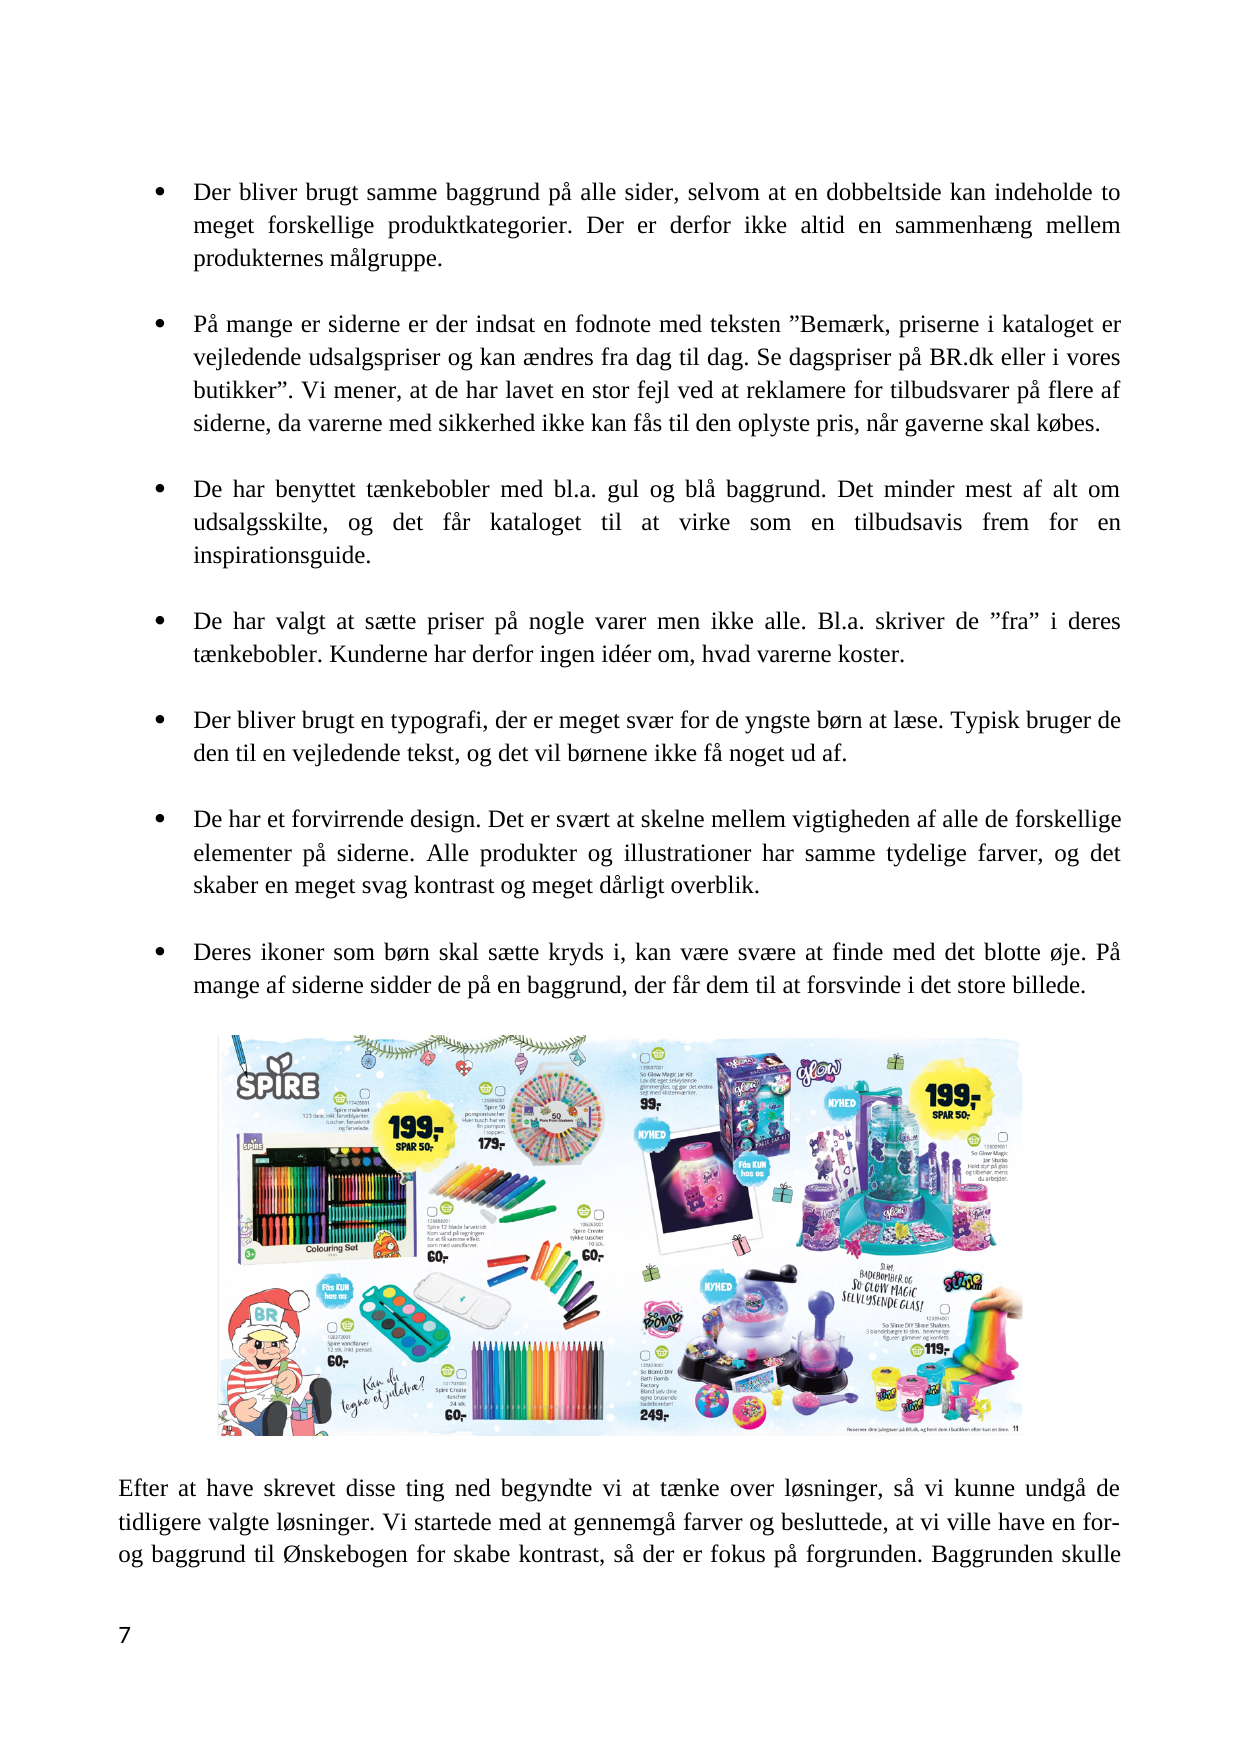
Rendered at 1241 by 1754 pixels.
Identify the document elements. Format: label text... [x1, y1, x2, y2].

list På mange er siderne er der indsat en fodnote med teksten ”Bemærk, priserne i kataloget er vejledende udsalgspriser og kan ændres fra dag til dag. Se dagspriser på BR.dk eller i vores butikker”. Vi mener, at de har lavet en stor fejl ved at reklamere for tilbudsvarer på flere af siderne, da varerne med sikkerhed ikke kan fås til den oplyste pris, når gaverne skal købes. [156, 309, 1122, 437]
list Der bliver brugt samme baggrund på alle sider, selvom at en dobbeltside kan indeholde to meget forskellige produktkategorier. Der er derfor ikke altid en sammenhæng mellem produkternes målgruppe. [156, 177, 1122, 272]
list Der bliver brugt en typografi, der er meget svær for de yngste børn at læse. Typisk bruger de den til en vejledende tekst, og det vil børnene ikke få noget ud af. [156, 706, 1122, 767]
list De har benyttet tænkebobler med bl.a. gul og blå baggrund. Det minder mest af alt om udsalgsskilte, og det får kataloget til at virke som en tilbudsavis frem for en inspirationsguide. [156, 474, 1122, 569]
list Deres ikoner som børn skal sætte kryds i, kan være svære at finde med det blotte øje. På mange af siderne sidder de på en baggrund, der får dem til at forsvinde i det store billede. [156, 937, 1122, 998]
list De har et forvirrende design. Det er svært at skelne mellem vigtigheden af alle de forskellige elementer på siderne. Alle produkter og illustrationer har samme tydelige farver, og det skaber en meget svag kontrast og meget dårligt overblik. [156, 804, 1122, 899]
list De har valgt at sætte priser på nogle varer men ikke alle. Bl.a. skriver de ”fra” i deres tænkebobler. Kunderne har derfor ingen idéer om, hvad varerne koster. [156, 606, 1122, 668]
picture [217, 1035, 1023, 1436]
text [118, 1473, 1122, 1568]
